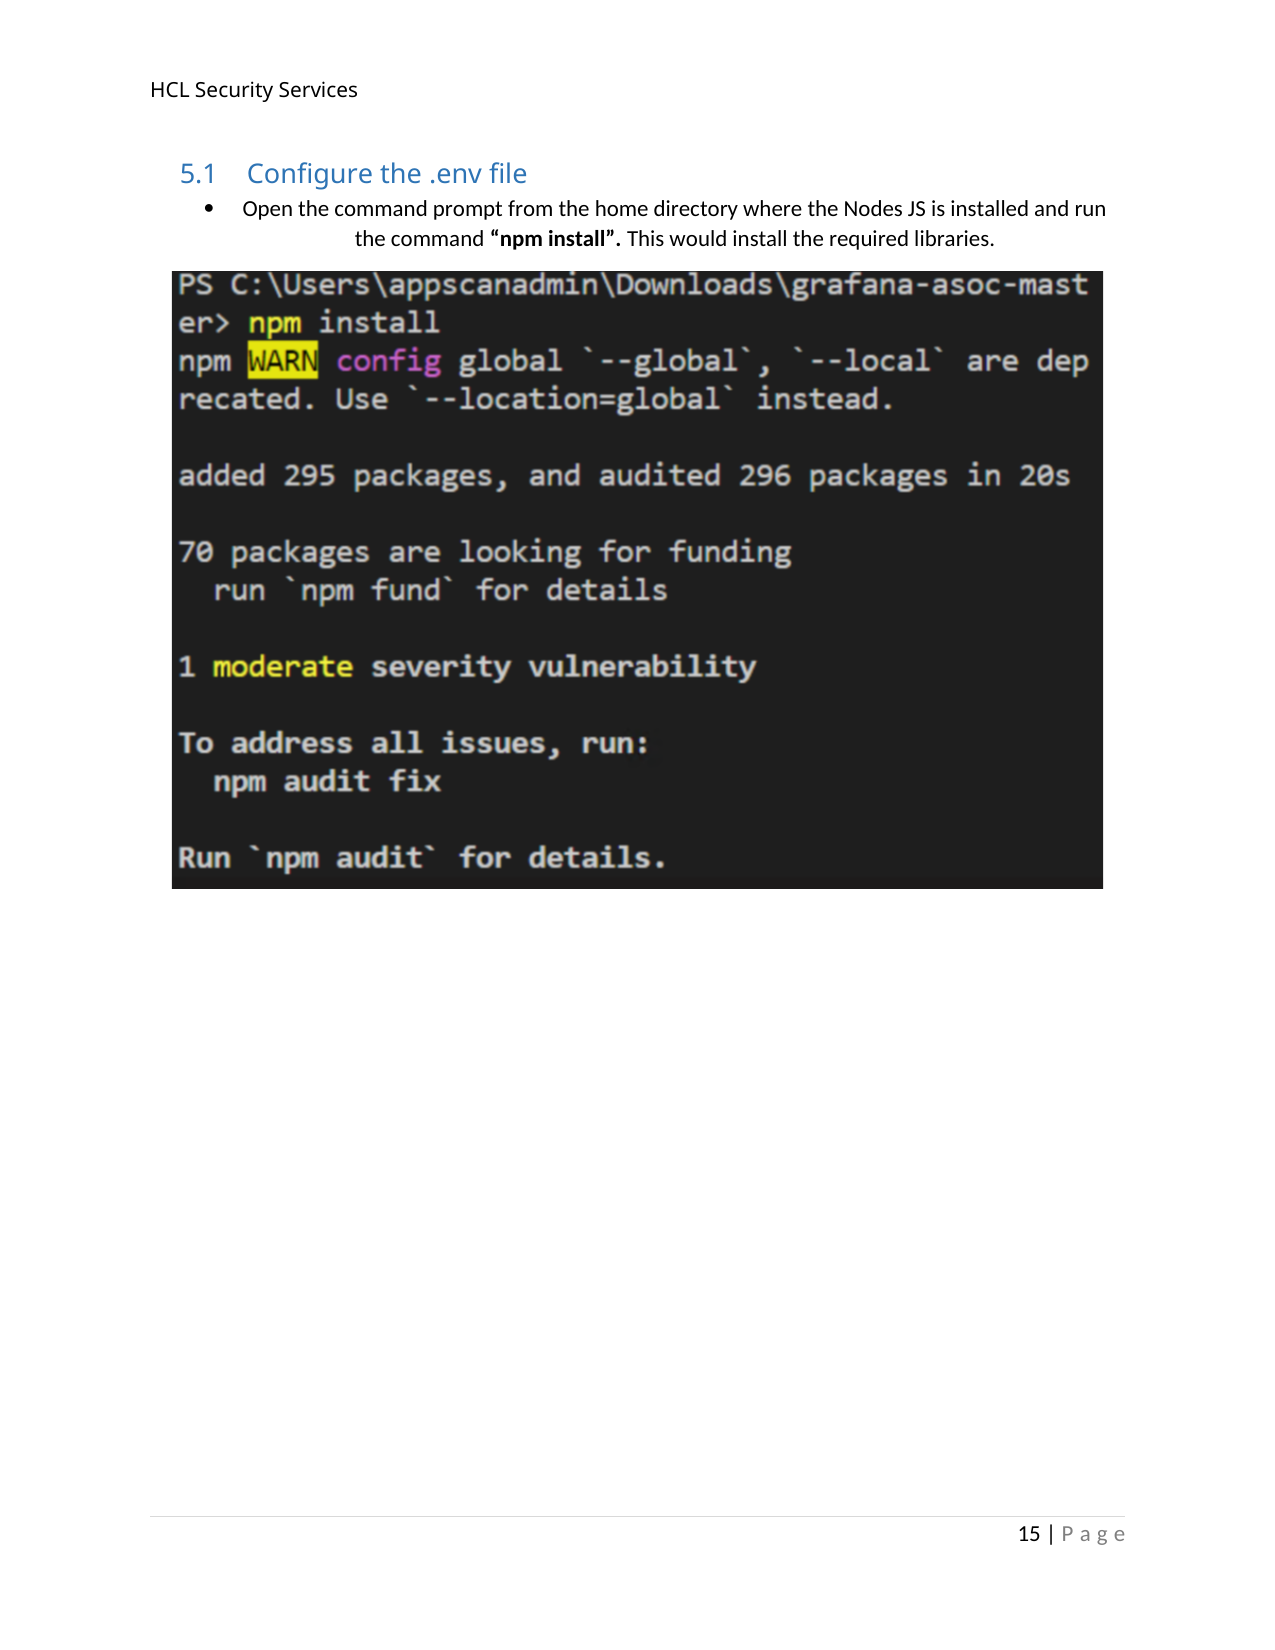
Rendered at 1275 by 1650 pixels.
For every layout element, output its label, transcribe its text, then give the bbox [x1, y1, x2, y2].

list Open the command prompt from the home directory where the Nodes JS is installed and run the command “npm install”. This would install the required libraries. [187, 194, 1125, 252]
picture [171, 271, 1104, 889]
subtitle Configure the .env file [179, 154, 1125, 191]
